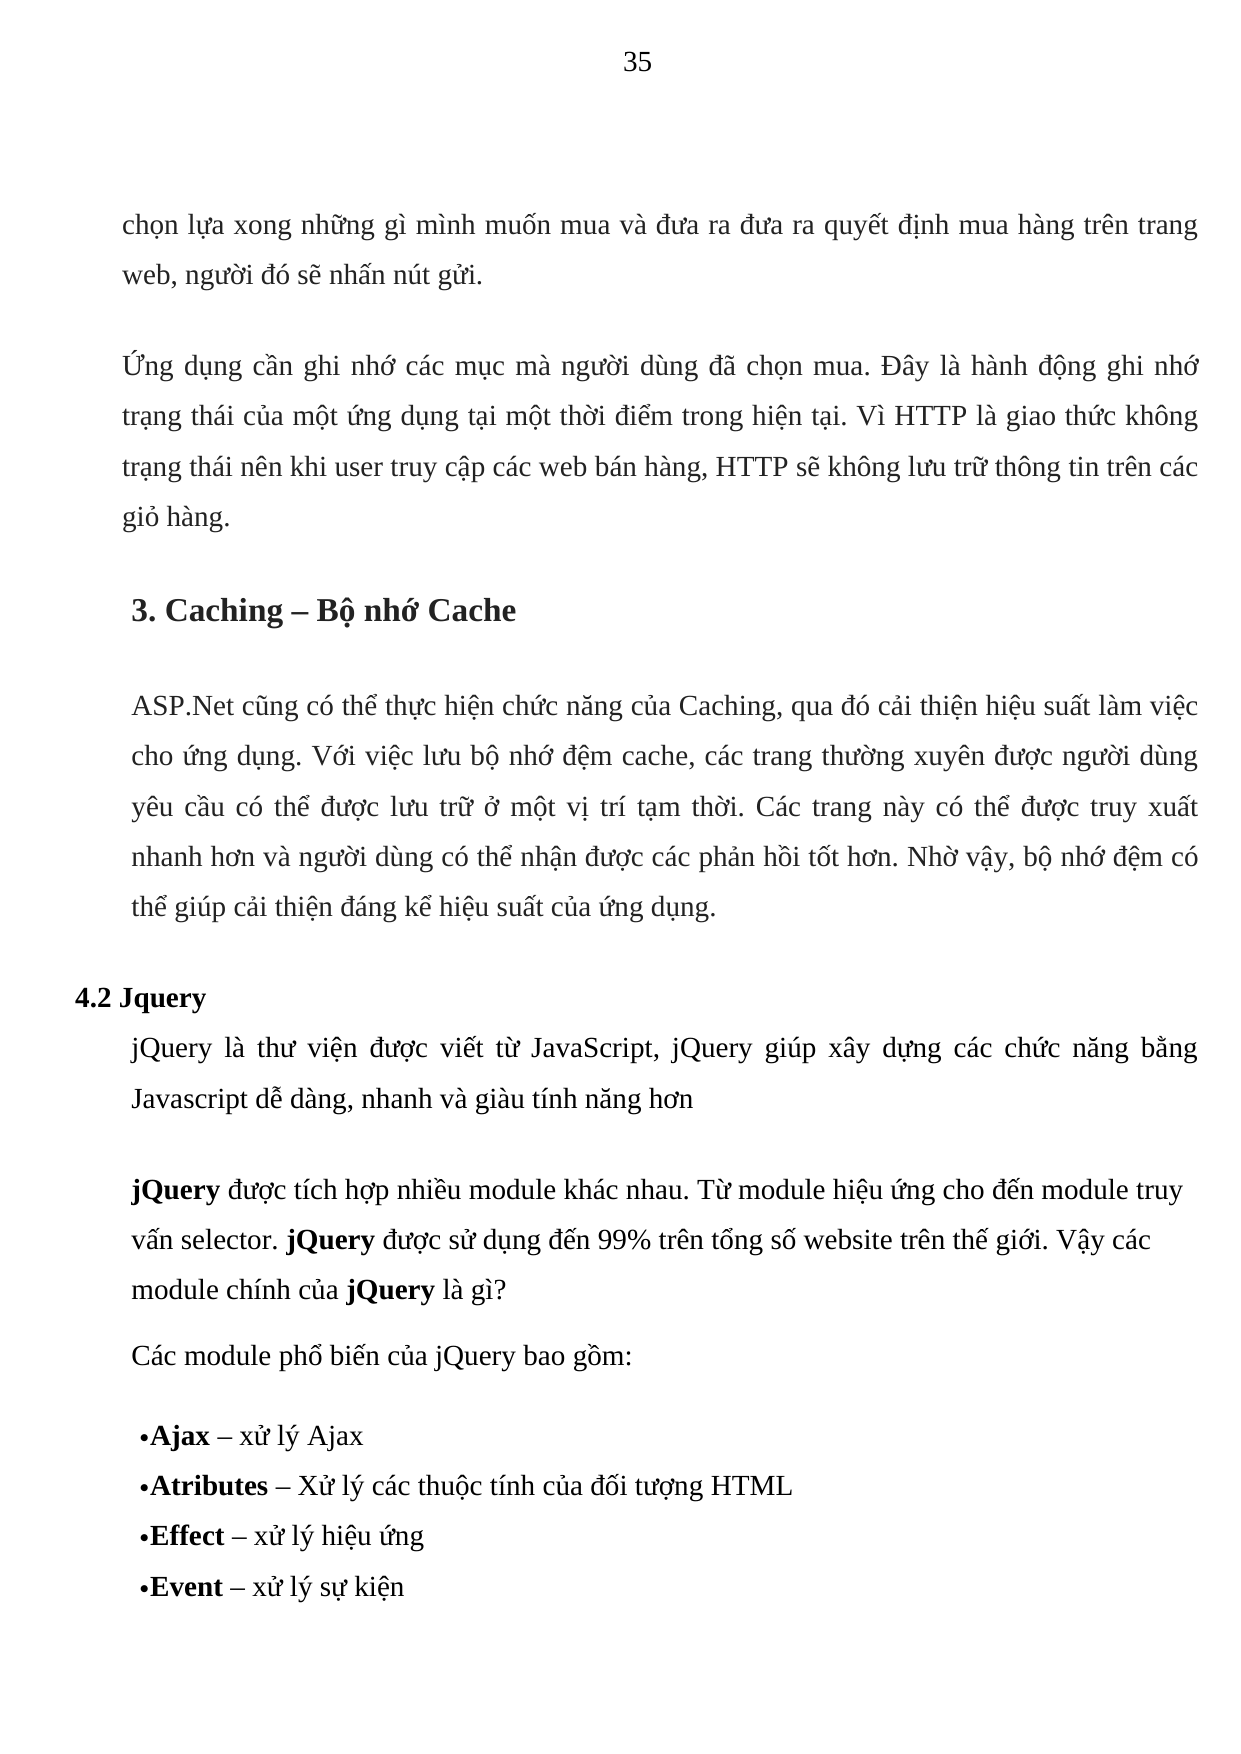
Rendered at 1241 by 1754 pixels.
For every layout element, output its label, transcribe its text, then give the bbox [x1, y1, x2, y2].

text 3. Caching – Bộ nhớ Cache [131, 590, 1200, 628]
list Atributes – Xử lý các thuộc tính của đối tượng HTML [141, 1468, 1200, 1502]
text jQuery là thư viện được viết từ JavaScript, jQuery giúp xây dựng các chức năng bằng Javascript dễ dàng, nhanh và giàu tính năng hơn [131, 1064, 1200, 1114]
list Effect – xử lý hiệu ứng [141, 1518, 1200, 1552]
subtitle 4.2 Jquery [75, 980, 1200, 1014]
text Các module phổ biến của jQuery bao gồm: [131, 1338, 1200, 1372]
text ASP.Net cũng có thể thực hiện chức năng của Caching, qua đó cải thiện hiệu suất làm việc cho ứng dụng. Với việc lưu bộ nhớ đệm cache, các trang thường xuyên được người dùng yêu cầu có thể được lưu trữ ở một vị trí tạm thời. Các trang này có thể được truy xuất nhanh hơn và người dùng có thể nhận được các phản hồi tốt hơn. Nhờ vậy, bộ nhớ đệm có thể giúp cải thiện đáng kể hiệu suất của ứng dụng. [131, 688, 1200, 923]
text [122, 207, 1200, 291]
list Ajax – xử lý Ajax [141, 1418, 1200, 1451]
text jQuery được tích hợp nhiều module khác nhau. Từ module hiệu ứng cho đến module truy vấn selector. jQuery được sử dụng đến 99% trên tổng số website trên thế giới. Vậy các module chính của jQuery là gì? [131, 1172, 1200, 1306]
text Ứng dụng cần ghi nhớ các mục mà người dùng đã chọn mua. Đây là hành động ghi nhớ trạng thái của một ứng dụng tại một thời điểm trong hiện tại. Vì HTTP là giao thức không trạng thái nên khi user truy cập các web bán hàng, HTTP sẽ không lưu trữ thông tin trên các giỏ hàng. [122, 348, 1200, 532]
list Event – xử lý sự kiện [141, 1569, 1200, 1602]
